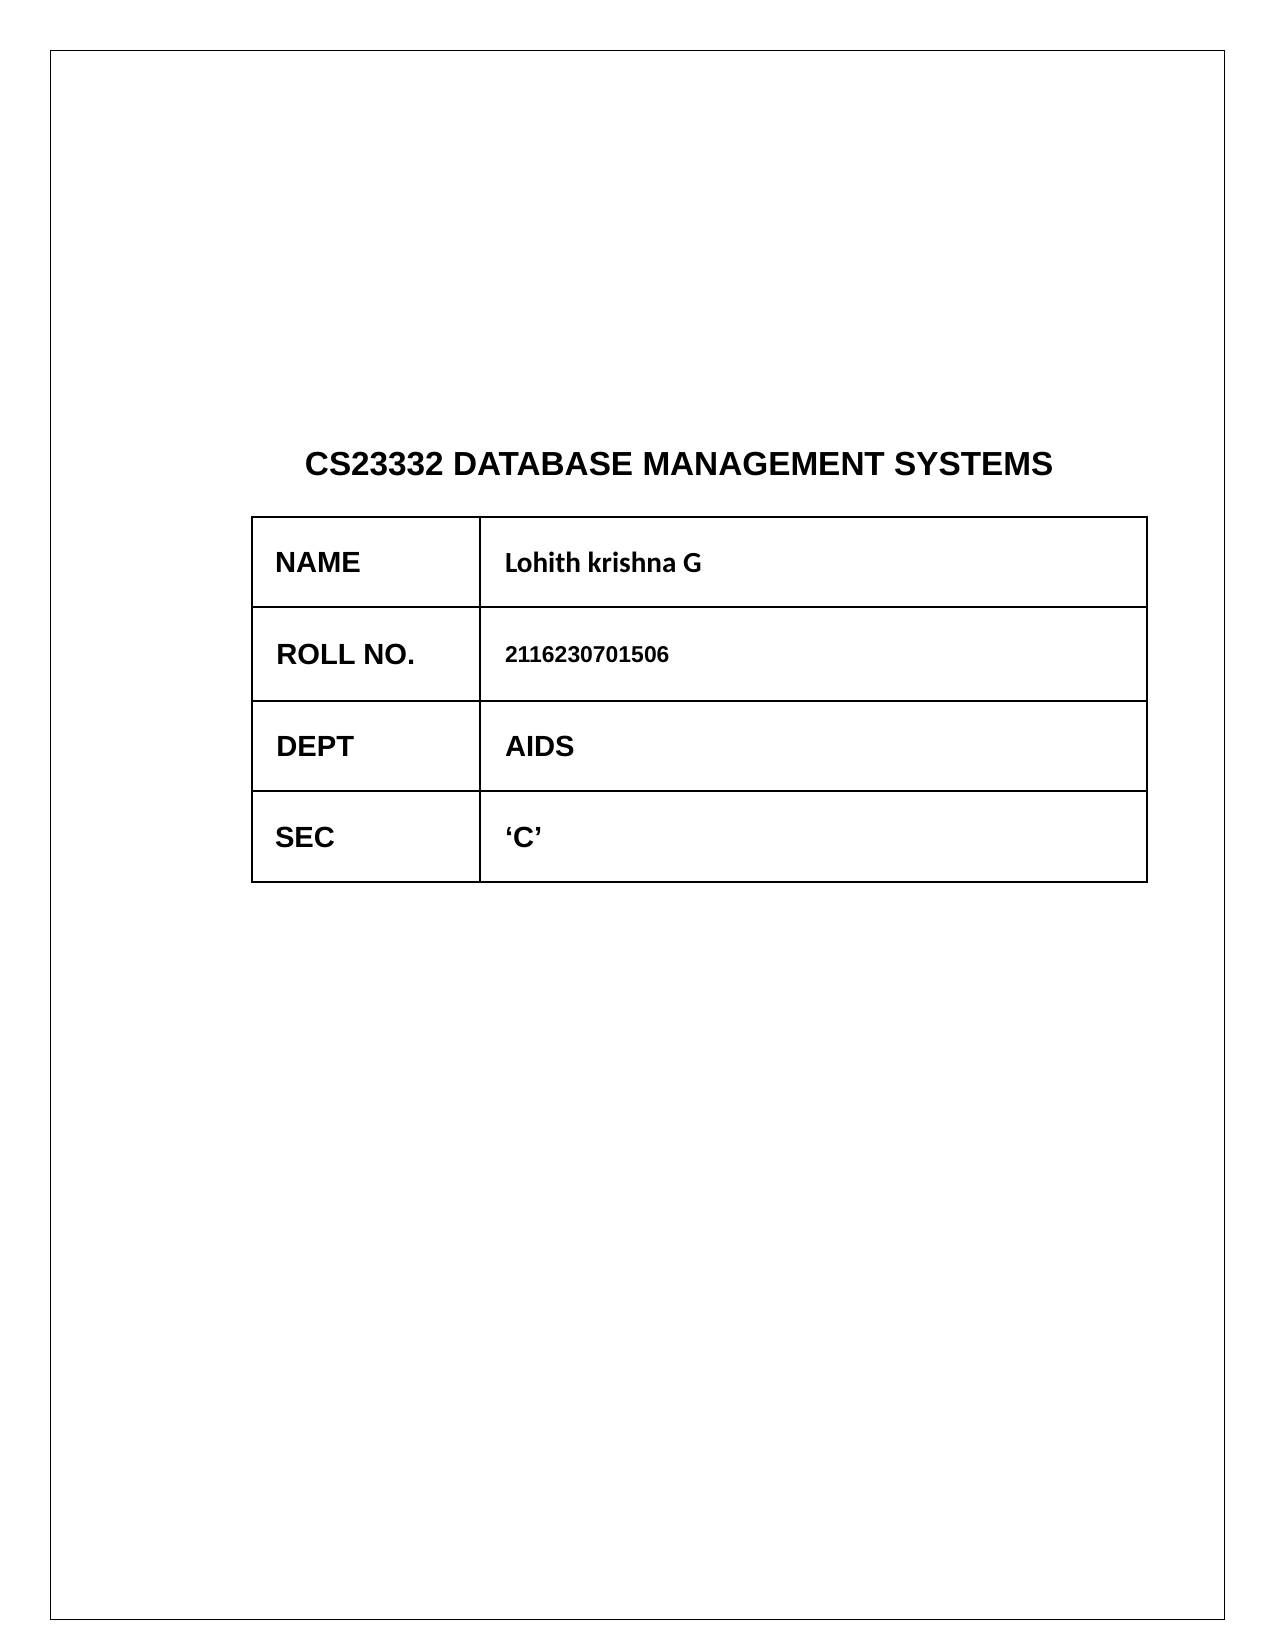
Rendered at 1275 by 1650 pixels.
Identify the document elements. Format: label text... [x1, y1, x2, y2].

table_cell ROLL NO. [253, 608, 479, 699]
table_header NAME [253, 518, 479, 606]
table_header Lohith krishna G [481, 518, 1146, 606]
table_cell 2116230701506 [481, 608, 1146, 699]
table_cell DEPT [253, 702, 479, 790]
subtitle CS23332 DATABASE MANAGEMENT SYSTEMS [119, 444, 1054, 482]
table_cell ‘C’ [481, 792, 1146, 881]
table_cell AIDS [481, 702, 1146, 790]
table_cell SEC [253, 792, 479, 881]
